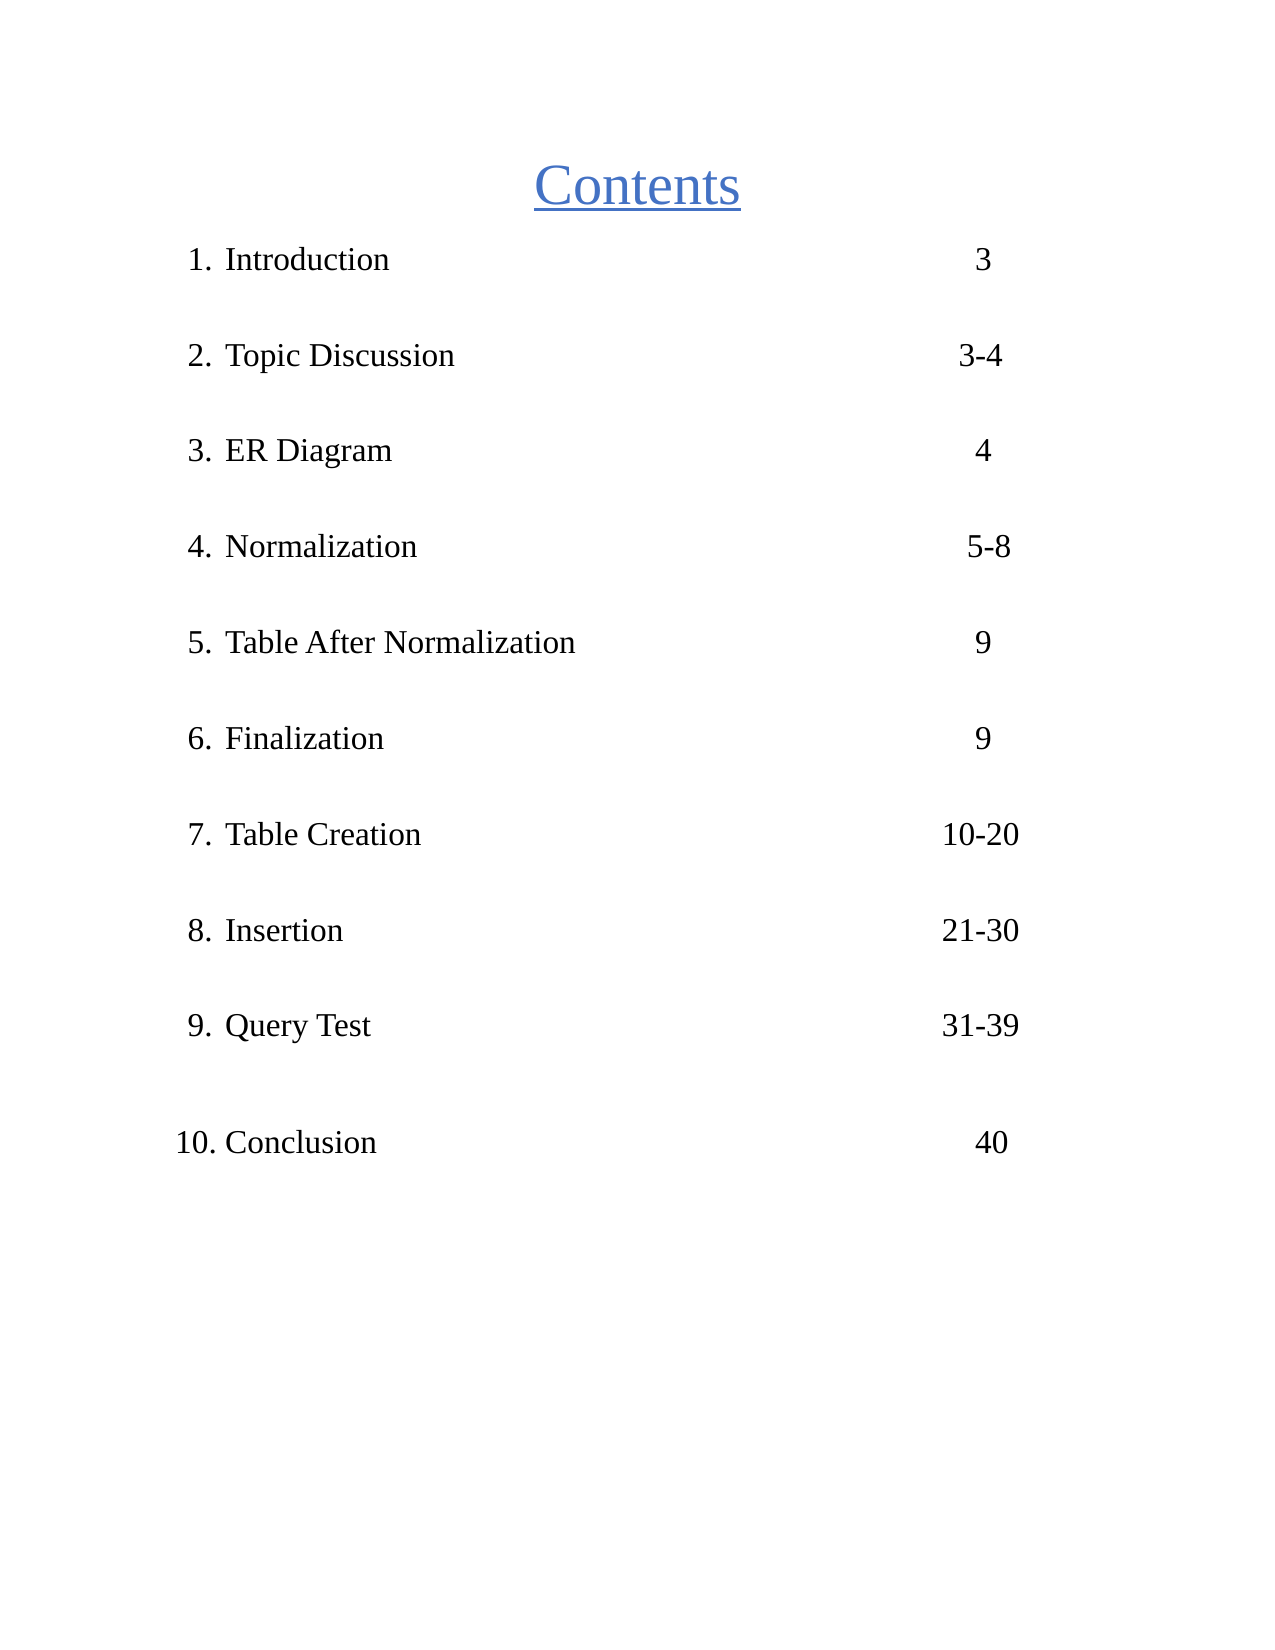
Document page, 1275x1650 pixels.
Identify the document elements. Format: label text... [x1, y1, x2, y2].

list Topic Discussion 3-4 [187, 335, 1125, 373]
list Introduction 3 [187, 239, 1125, 277]
list Normalization 5-8 [187, 527, 1125, 565]
list Query Test 31-39 [187, 1006, 1125, 1044]
list Table Creation 10-20 [187, 814, 1125, 852]
list Table After Normalization 9 [187, 622, 1125, 661]
text Contents [150, 150, 1125, 217]
list ER Diagram 4 [187, 431, 1125, 469]
list Finalization 9 [187, 718, 1125, 757]
text 10. Conclusion 40 [150, 1122, 1125, 1161]
list Insertion 21-30 [187, 910, 1125, 948]
